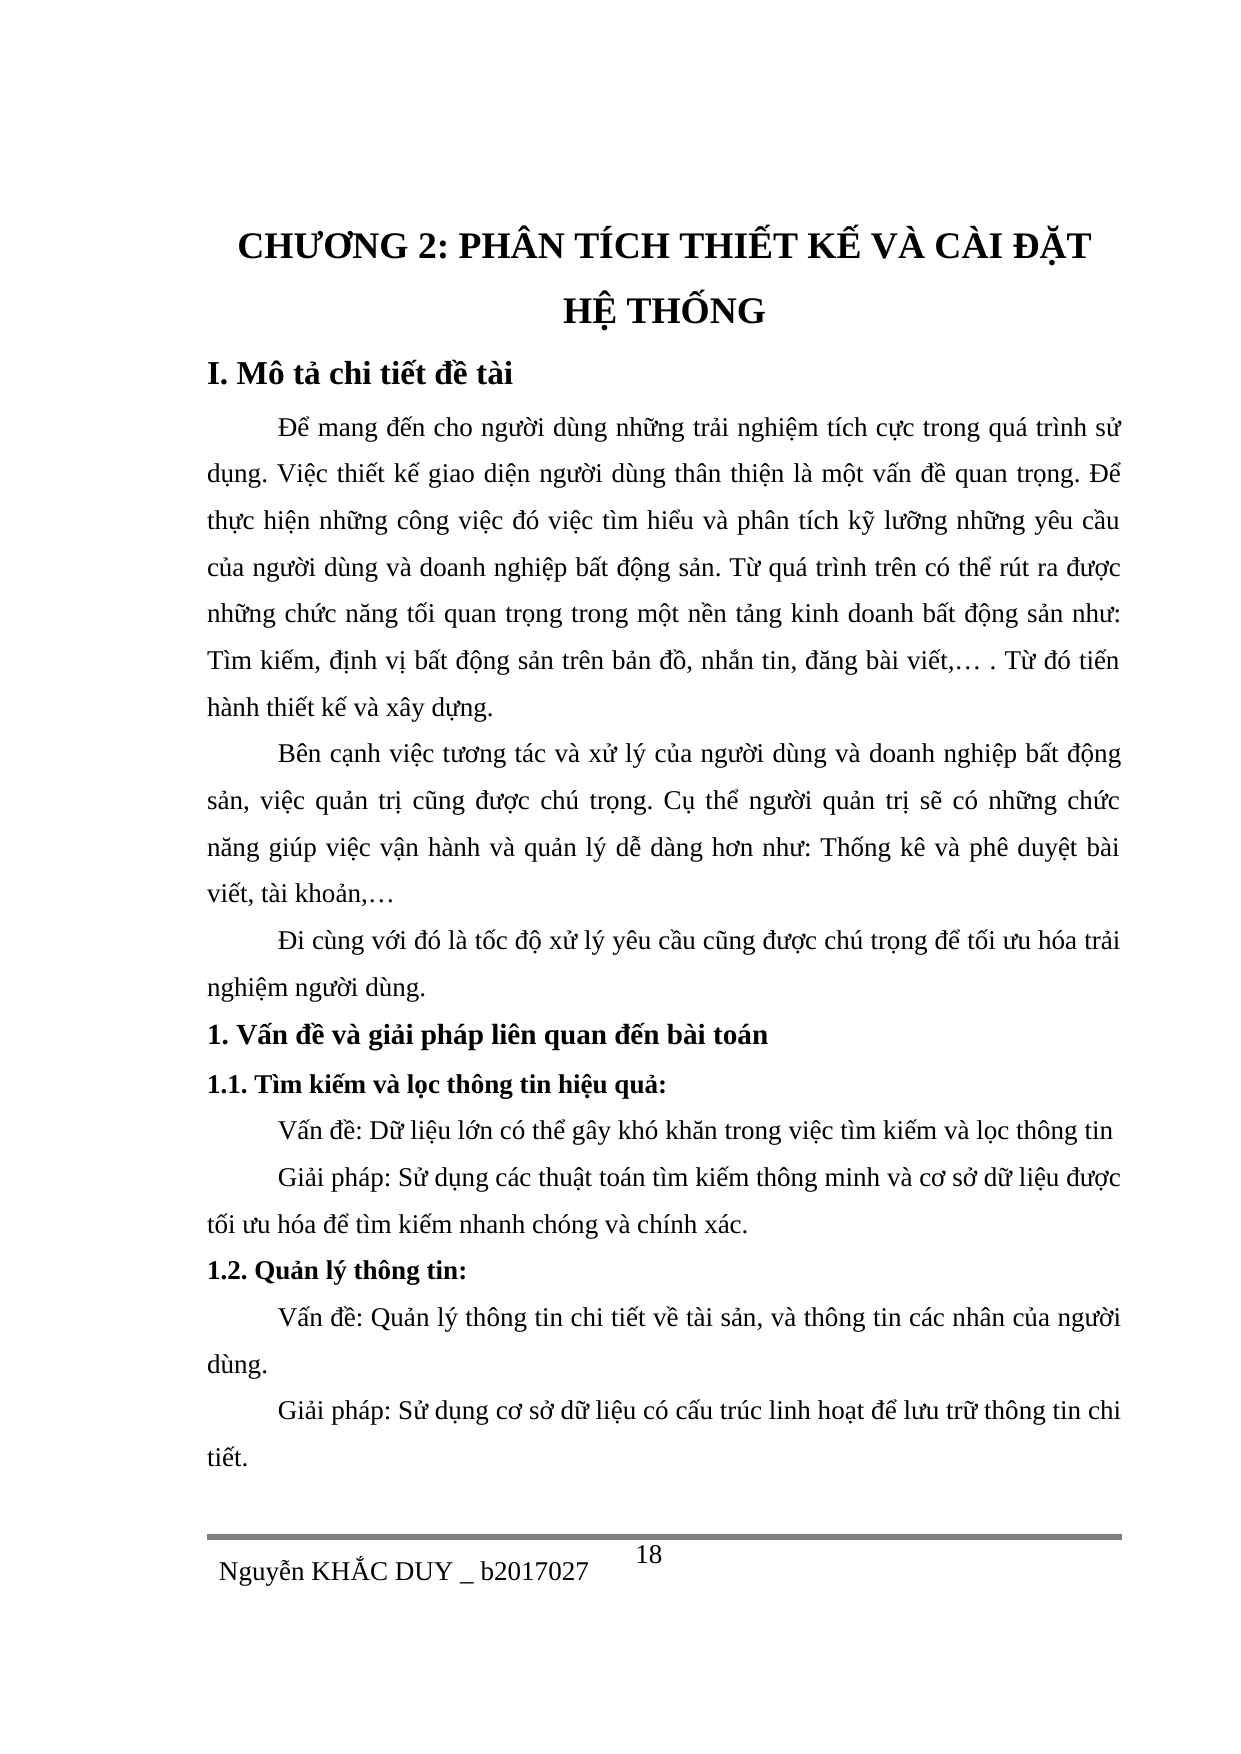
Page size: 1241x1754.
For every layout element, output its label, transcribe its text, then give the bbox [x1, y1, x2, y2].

subtitle Quản lý thông tin: [207, 1254, 1122, 1286]
text Để mang đến cho người dùng những trải nghiệm tích cực trong quá trình sử dụng. Việc thiết kế giao diện người dùng thân thiện là một vấn đề quan trọng. Để thực hiện những công việc đó việc tìm hiểu và phân tích kỹ lưỡng những yêu cầu của người dùng và doanh nghiệp bất động sản. Từ quá trình trên có thể rút ra được những chức năng tối quan trọng trong một nền tảng kinh doanh bất động sản như: Tìm kiếm, định vị bất động sản trên bản đồ, nhắn tin, đăng bài viết,… . Từ đó tiến hành thiết kế và xây dựng. [207, 411, 1122, 722]
list Vấn đề: Dữ liệu lớn có thể gây khó khăn trong việc tìm kiếm và lọc thông tin [207, 1114, 1122, 1146]
subtitle CHƯƠNG 2: PHÂN TÍCH THIẾT KẾ VÀ CÀI ĐẶT HỆ THỐNG [207, 224, 1122, 332]
subtitle Vấn đề và giải pháp liên quan đến bài toán [207, 1017, 1122, 1051]
list Vấn đề: Quản lý thông tin chi tiết về tài sản, và thông tin các nhân của người dùng. [207, 1301, 1122, 1379]
subtitle Tìm kiếm và lọc thông tin hiệu quả: [207, 1068, 1122, 1099]
text Bên cạnh việc tương tác và xử lý của người dùng và doanh nghiệp bất động sản, việc quản trị cũng được chú trọng. Cụ thể người quản trị sẽ có những chức năng giúp việc vận hành và quản lý dễ dàng hơn như: Thống kê và phê duyệt bài viết, tài khoản,… [207, 737, 1122, 908]
list Giải pháp: Sử dụng cơ sở dữ liệu có cấu trúc linh hoạt để lưu trữ thông tin chi tiết. [207, 1394, 1122, 1472]
subtitle Mô tả chi tiết đề tài [207, 353, 1122, 392]
text Đi cùng với đó là tốc độ xử lý yêu cầu cũng được chú trọng để tối ưu hóa trải nghiệm người dùng. [207, 924, 1122, 1002]
list Giải pháp: Sử dụng các thuật toán tìm kiếm thông minh và cơ sở dữ liệu được tối ưu hóa để tìm kiếm nhanh chóng và chính xác. [207, 1161, 1122, 1239]
